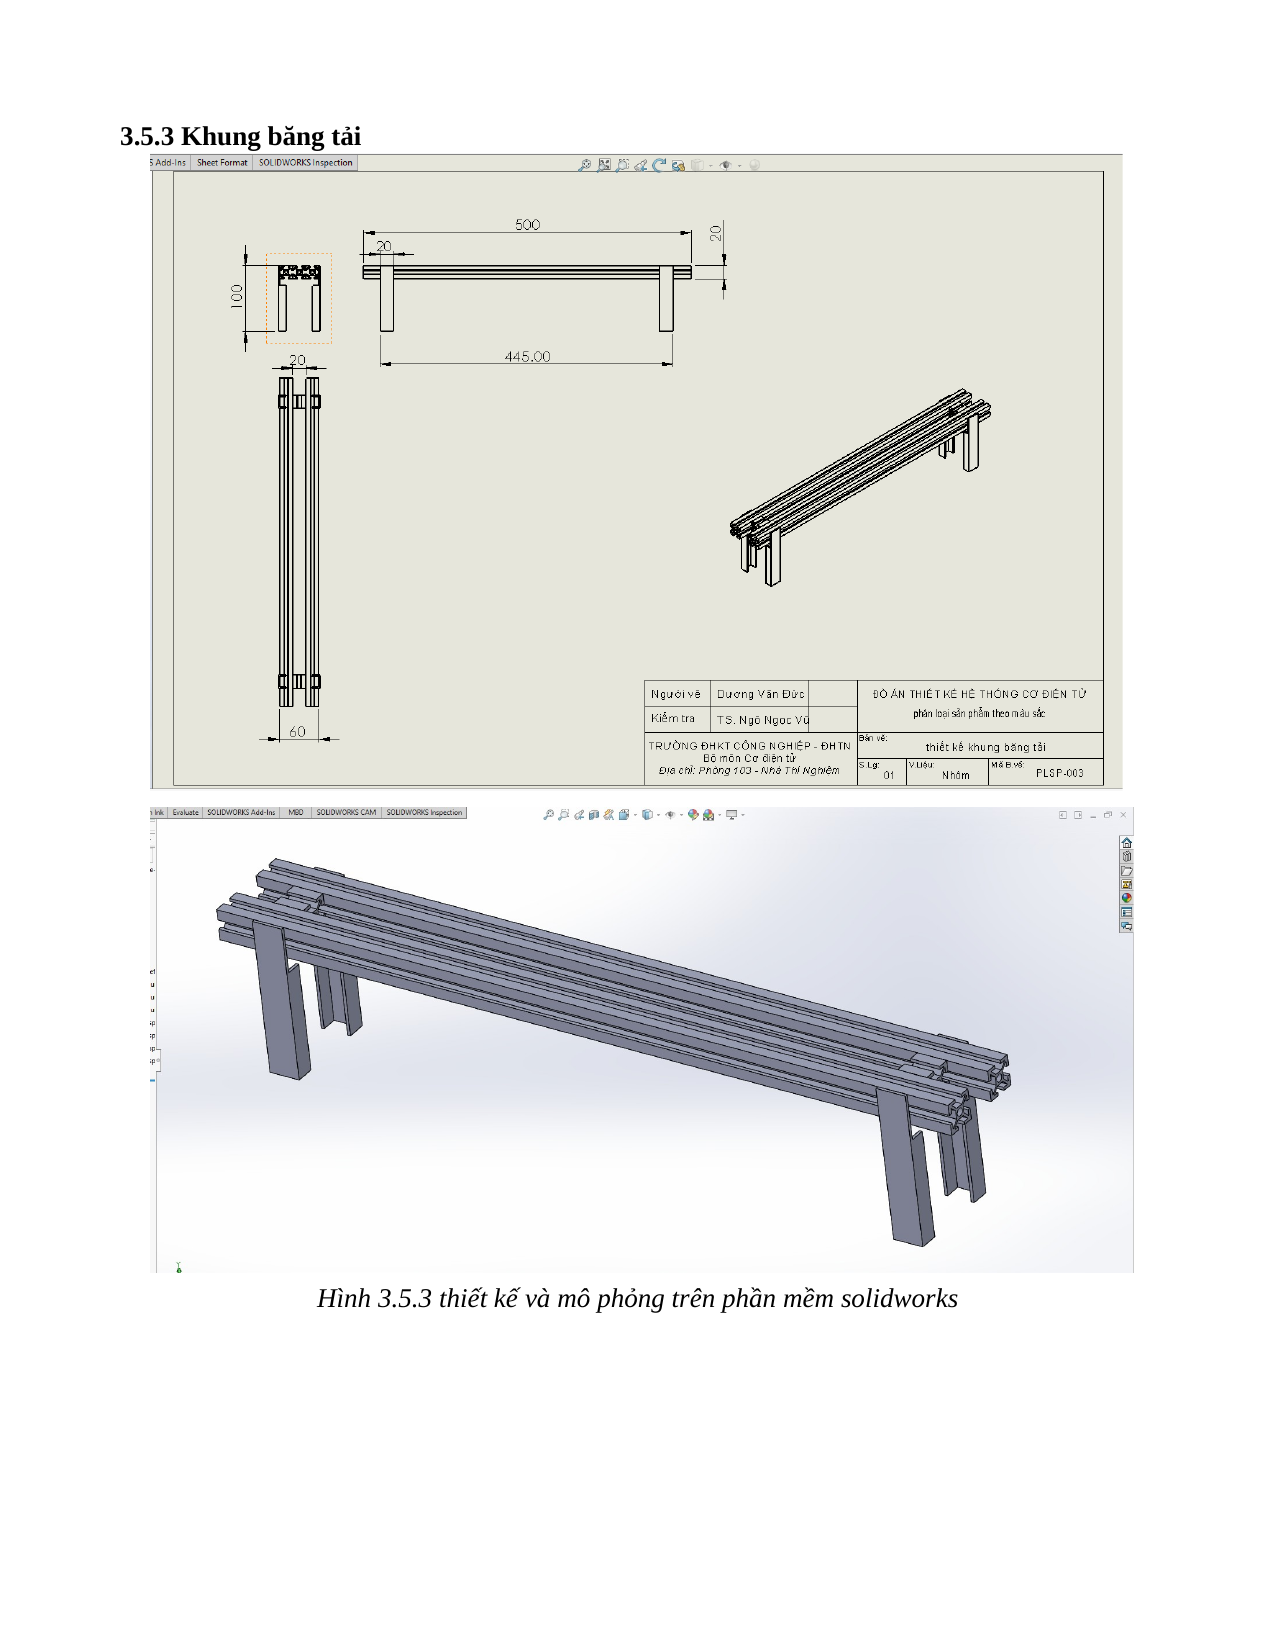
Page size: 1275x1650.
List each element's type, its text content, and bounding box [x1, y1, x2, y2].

text Hình 3.5.3 thiết kế và mô phỏng trên phần mềm solidworks [193, 1273, 1082, 1313]
picture [150, 153, 1123, 791]
picture [150, 807, 1134, 1273]
subtitle Khung băng tải [120, 120, 1187, 151]
